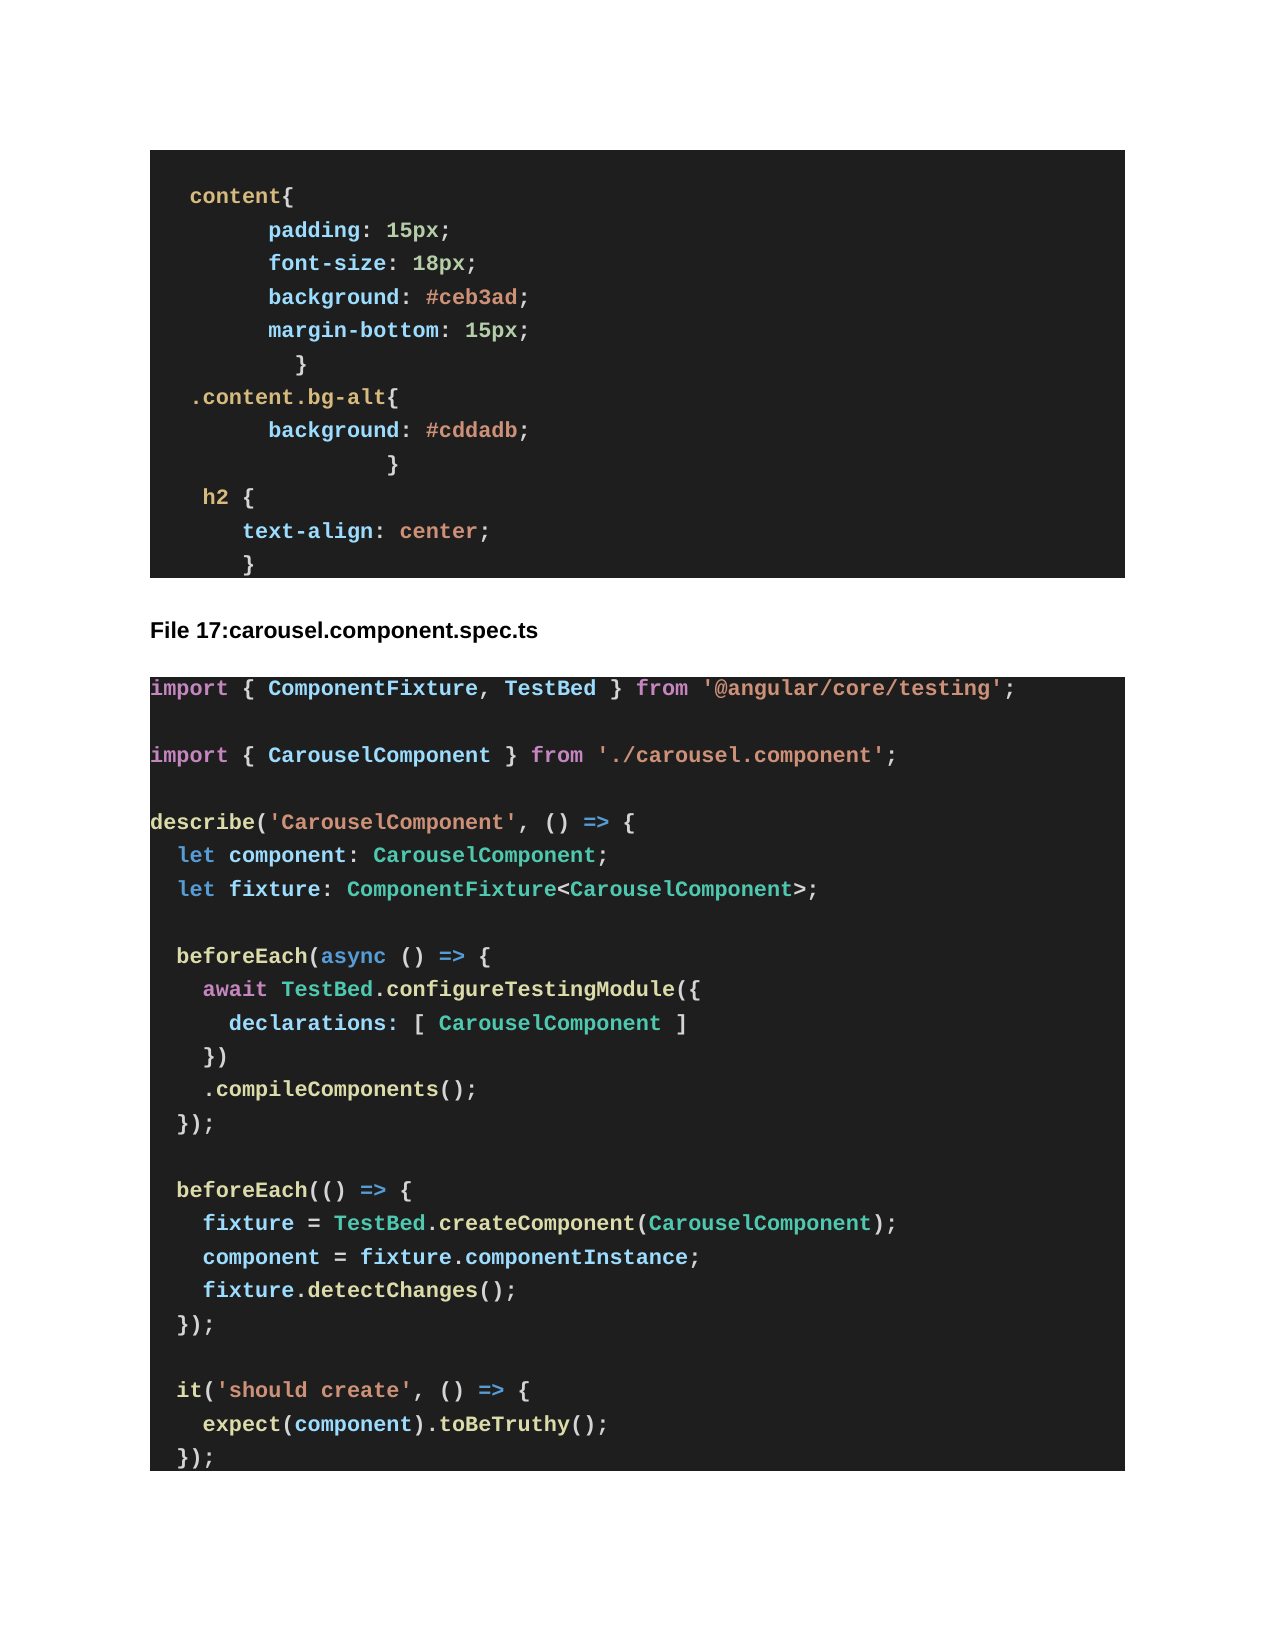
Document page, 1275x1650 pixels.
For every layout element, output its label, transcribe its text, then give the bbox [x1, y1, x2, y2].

text background: #ceb3ad; [150, 286, 1125, 311]
text fixture = TestBed.createComponent(CarouselComponent); [150, 1212, 1125, 1237]
text }); [150, 1446, 1125, 1471]
text import { ComponentFixture, TestBed } from '@angular/core/testing'; [150, 677, 1125, 702]
text h2 { [150, 486, 1125, 511]
text fixture.detectChanges(); [150, 1279, 1125, 1304]
text beforeEach(async () => { [150, 945, 1125, 970]
text beforeEach(() => { [150, 1179, 1125, 1204]
text declarations: [ CarouselComponent ] [150, 1012, 1125, 1037]
text it('should create', () => { [150, 1379, 1125, 1404]
text import { CarouselComponent } from './carousel.component'; [150, 744, 1125, 769]
text }); [150, 1313, 1125, 1337]
text let component: CarouselComponent; [150, 844, 1125, 869]
text padding: 15px; [150, 219, 1125, 244]
text }) [150, 1045, 1125, 1070]
text File 17:carousel.component.spec.ts [150, 617, 1125, 643]
text } [150, 353, 1125, 377]
text background: #cddadb; [150, 419, 1125, 444]
text margin-bottom: 15px; [150, 319, 1125, 344]
text }); [150, 1112, 1125, 1137]
text expect(component).toBeTruthy(); [150, 1413, 1125, 1438]
text component = fixture.componentInstance; [150, 1246, 1125, 1271]
text font-size: 18px; [150, 252, 1125, 277]
text .content.bg-alt{ [150, 386, 1125, 411]
text describe('CarouselComponent', () => { [150, 811, 1125, 836]
text } [150, 553, 1125, 578]
text let fixture: ComponentFixture<CarouselComponent>; [150, 878, 1125, 903]
text await TestBed.configureTestingModule({ [150, 978, 1125, 1003]
text content{ [150, 186, 1125, 210]
text text-align: center; [150, 520, 1125, 545]
text } [150, 453, 1125, 478]
text .compileComponents(); [150, 1079, 1125, 1103]
